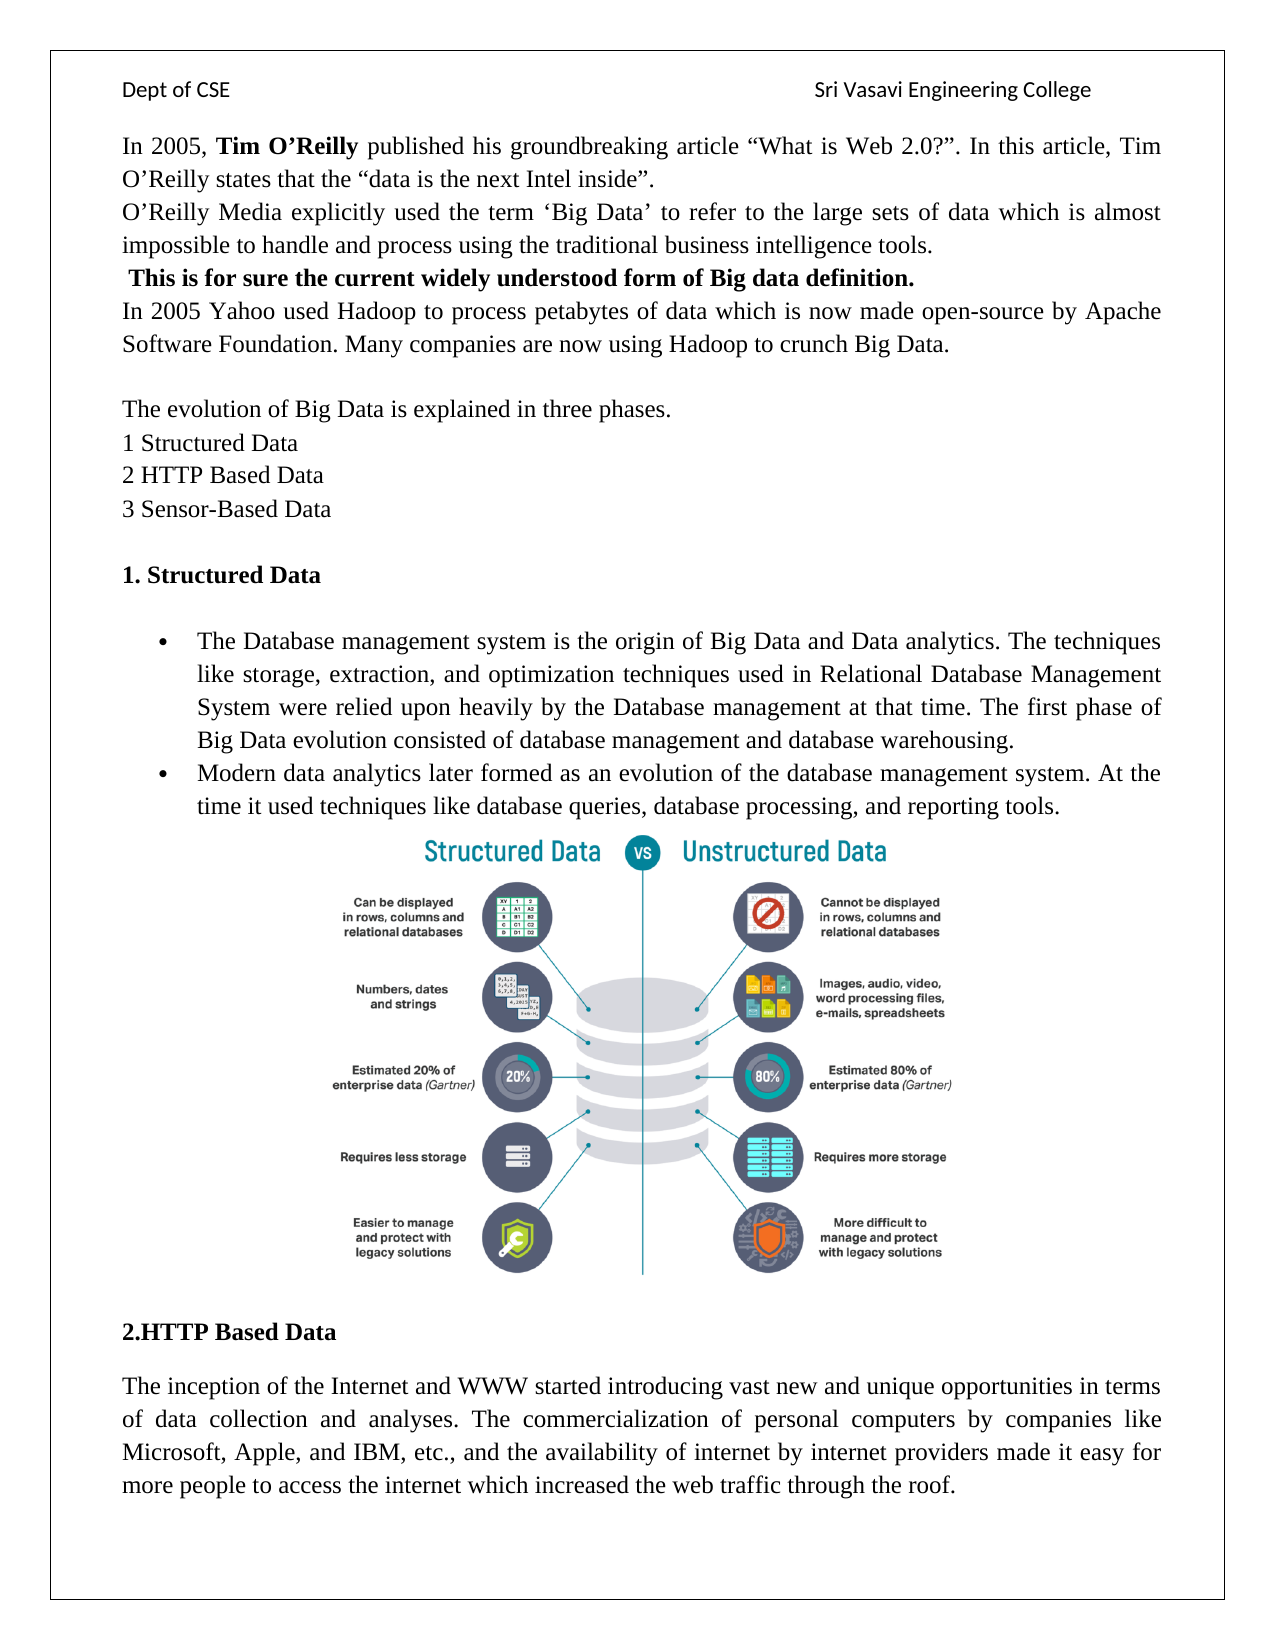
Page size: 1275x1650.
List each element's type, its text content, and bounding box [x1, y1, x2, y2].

text 1 Structured Data [122, 428, 1162, 456]
list Modern data analytics later formed as an evolution of the database management system. At the time it used techniques like database queries, database processing, and reporting tools. [159, 758, 1162, 819]
text This is for sure the current widely understood form of Big data definition. [122, 263, 1162, 292]
text The evolution of Big Data is explained in three phases. [122, 394, 1162, 423]
subtitle 2.HTTP Based Data [122, 1317, 1162, 1346]
text 1. Structured Data [122, 560, 1162, 588]
list The Database management system is the origin of Big Data and Data analytics. The techniques like storage, extraction, and optimization techniques used in Relational Database Management System were relied upon heavily by the Database management at that time. The first phase of Big Data evolution consisted of database management and database warehousing. [159, 626, 1162, 753]
text The inception of the Internet and WWW started introducing vast new and unique opportunities in terms of data collection and analyses. The commercialization of personal computers by companies like Microsoft, Apple, and IBM, etc., and the availability of internet by internet providers made it easy for more people to access the internet which increased the web traffic through the roof. [122, 1371, 1162, 1499]
text 2 HTTP Based Data [122, 461, 1162, 489]
text 3 Sensor-Based Data [122, 494, 1162, 522]
text O’Reilly Media explicitly used the term ‘Big Data’ to refer to the large sets of data which is almost impossible to handle and process using the traditional business intelligence tools. [122, 197, 1162, 259]
text In 2005 Yahoo used Hadoop to process petabytes of data which is now made open-source by Apache Software Foundation. Many companies are now using Hadoop to crunch Big Data. [122, 296, 1162, 358]
picture [328, 823, 957, 1313]
text In 2005, Tim O’Reilly published his groundbreaking article “What is Web 2.0?”. In this article, Tim O’Reilly states that the “data is the next Intel inside”. [122, 131, 1162, 193]
